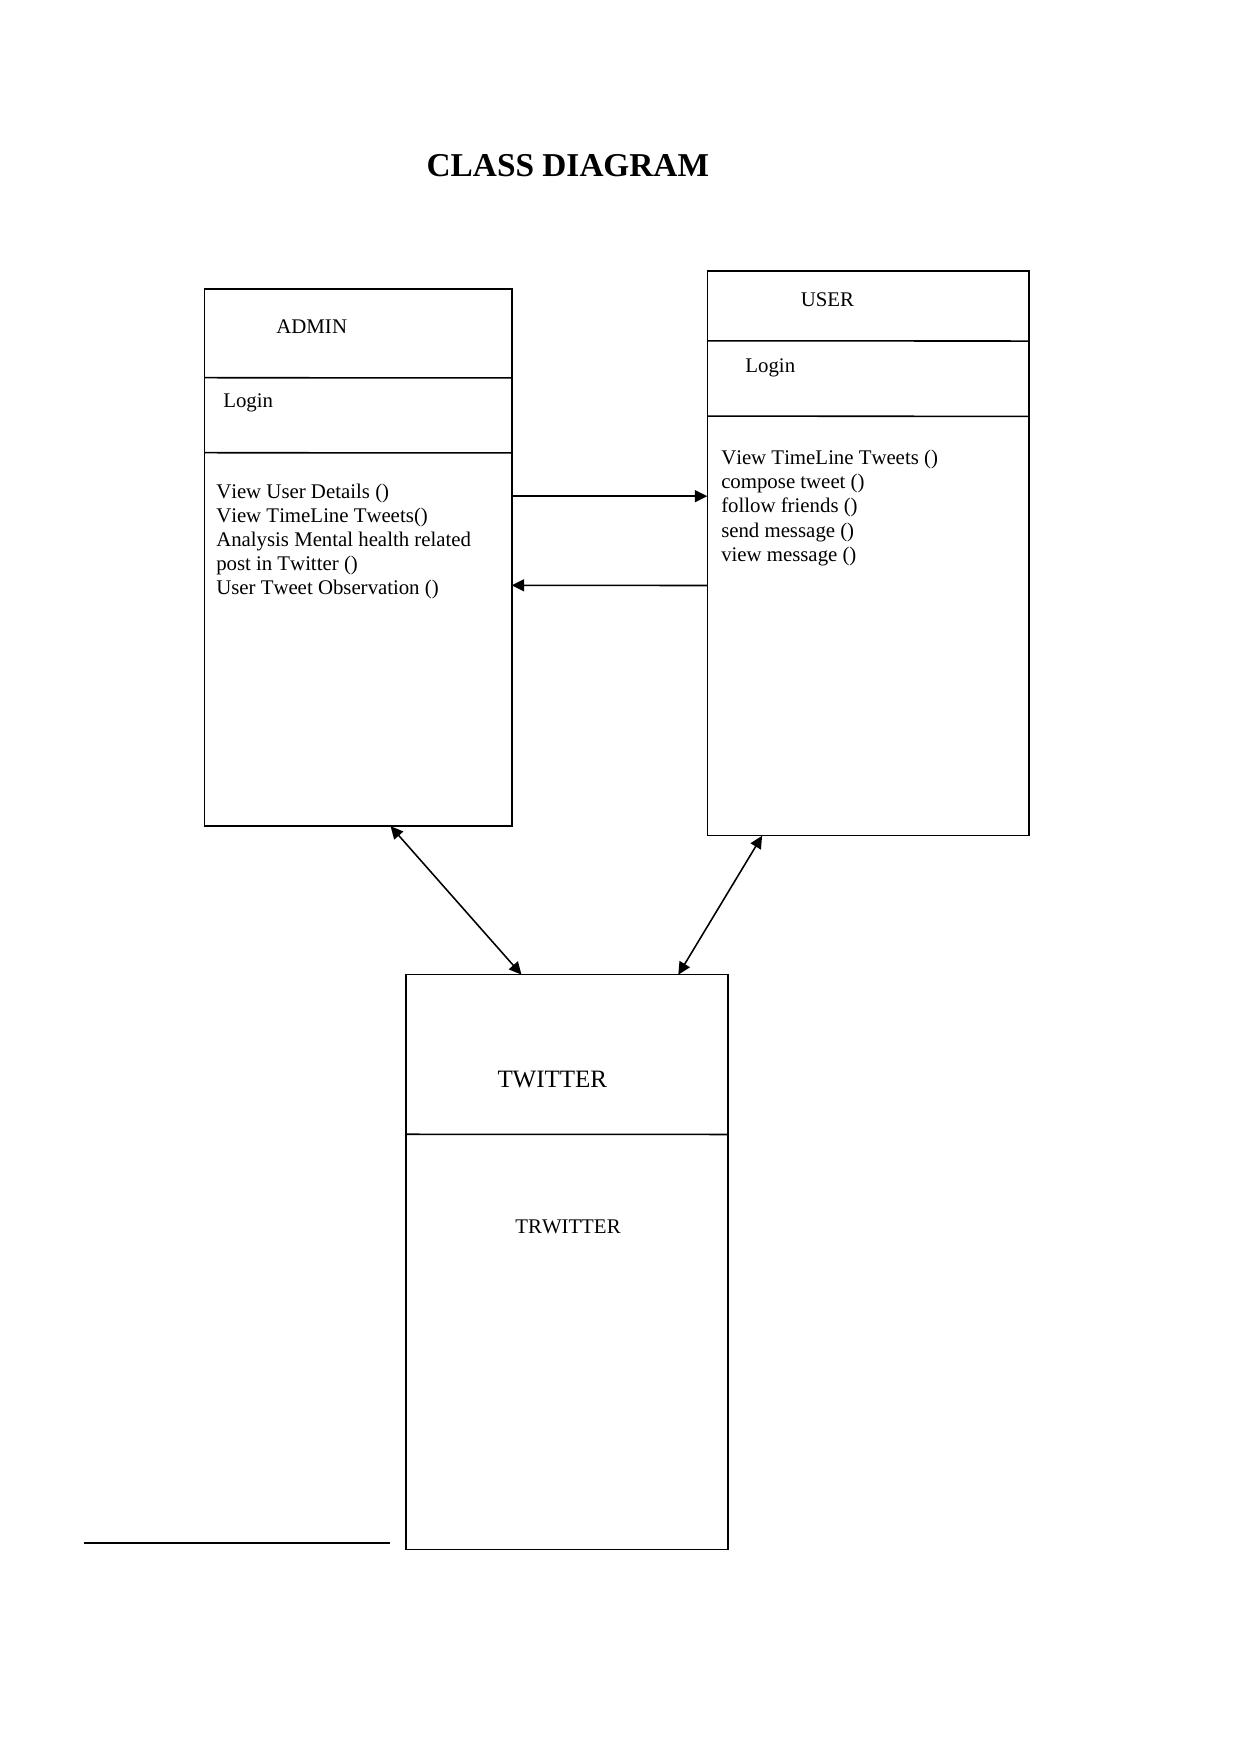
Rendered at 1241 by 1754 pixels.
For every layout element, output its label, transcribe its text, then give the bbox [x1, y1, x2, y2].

text CLASS DIAGRAM [83, 145, 1167, 184]
